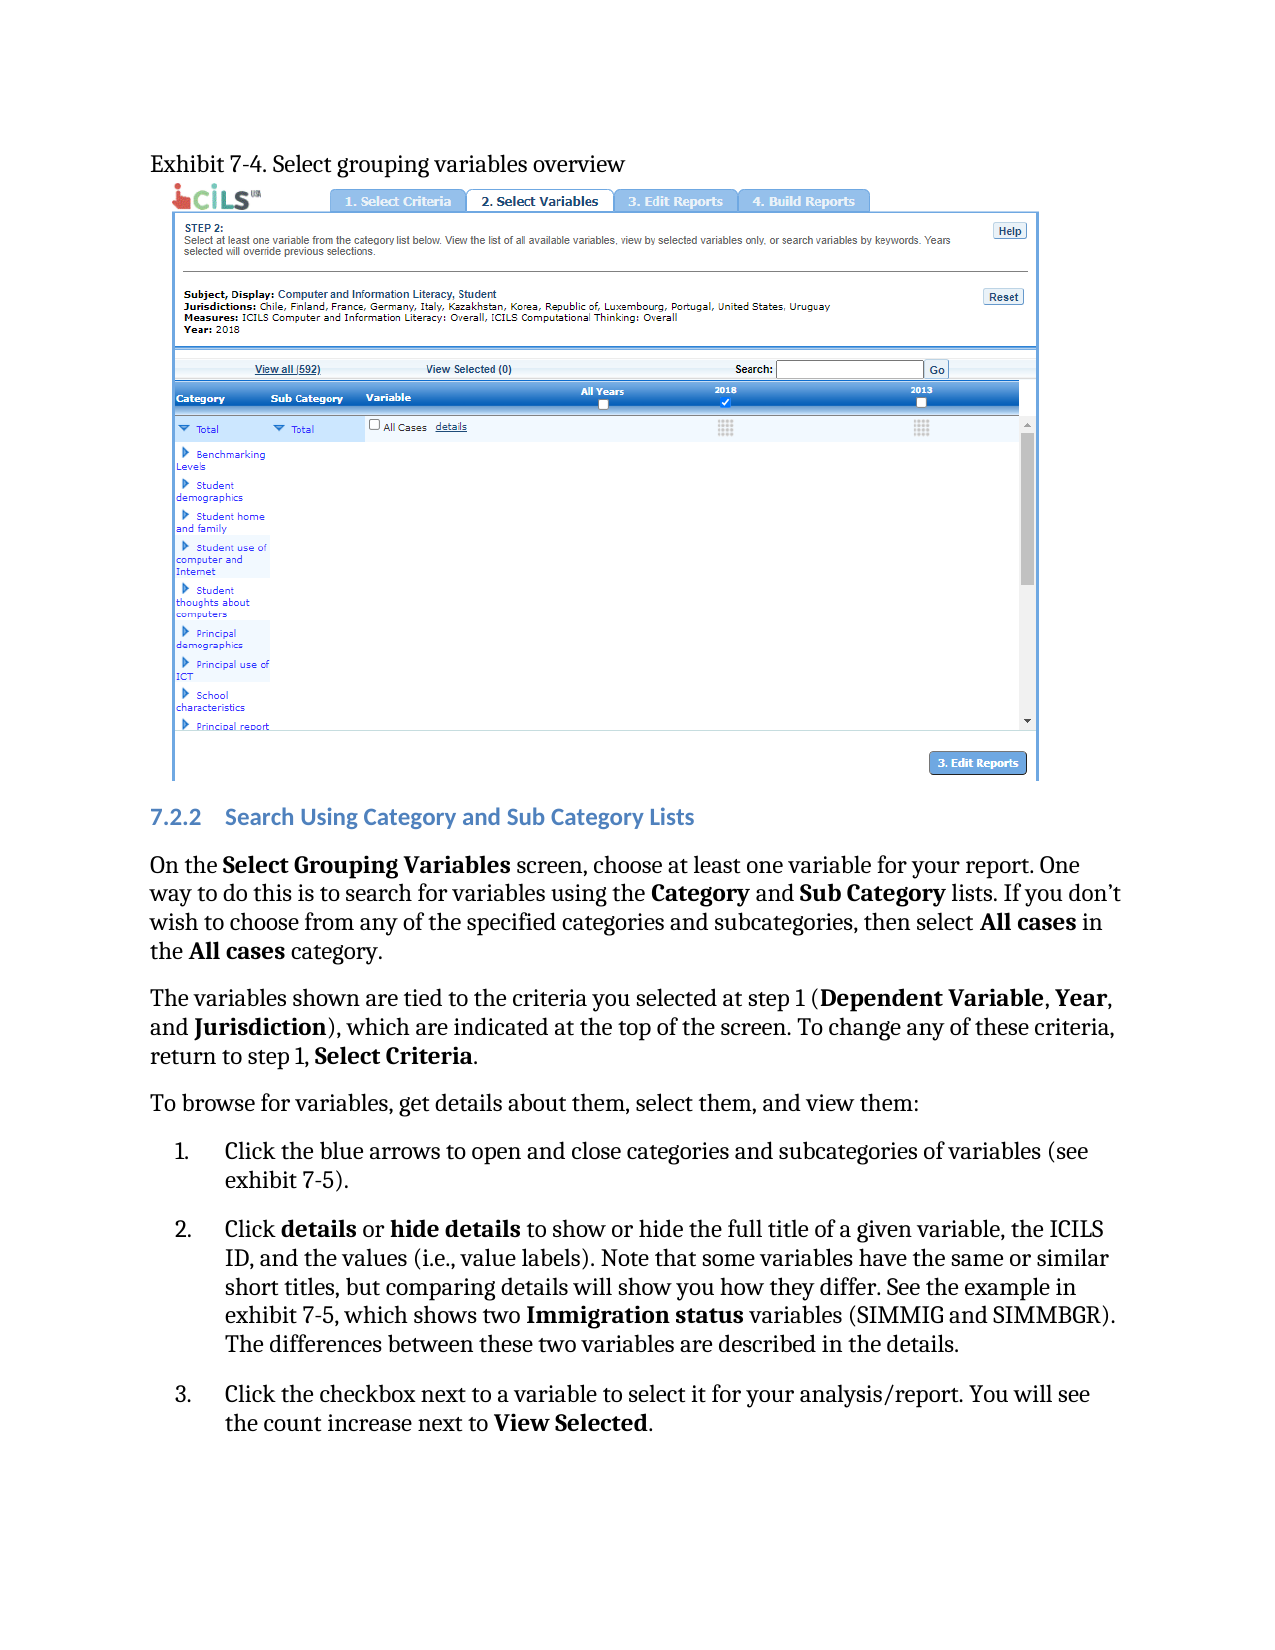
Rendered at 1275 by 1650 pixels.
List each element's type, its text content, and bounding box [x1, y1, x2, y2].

text To browse for variables, get details about them, select them, and view them: [150, 1089, 1125, 1118]
list Click the blue arrows to open and close categories and subcategories of variables (see exhibit 7-5). [175, 1137, 1125, 1194]
subtitle 7.2.2 Search Using Category and Sub Category Lists [150, 801, 1125, 832]
picture [168, 178, 1044, 781]
text On the Select Grouping Variables screen, choose at least one variable for your report. One way to do this is to search for variables using the Category and Sub Category lists. If you don’t wish to choose from any of the specified categories and subcategories, then select All cases in the All cases category. [150, 851, 1125, 966]
text The variables shown are tied to the criteria you selected at step 1 (Dependent Variable, Year, and Jurisdiction), which are indicated at the top of the screen. To change any of these criteria, return to step 1, Select Criteria. [150, 984, 1125, 1071]
list Click the checkbox next to a variable to select it for your analysis/report. You will see the count increase next to View Selected. [175, 1380, 1125, 1437]
list Click details or hide details to show or hide the full title of a given variable, the ICILS ID, and the values (i.e., value labels). Note that some variables have the same or similar short titles, but comparing details will show you how they differ. See the example in exhibit 7-5, which shows two Immigration status variables (SIMMIG and SIMMBGR). The differences between these two variables are described in the details. [175, 1215, 1125, 1359]
